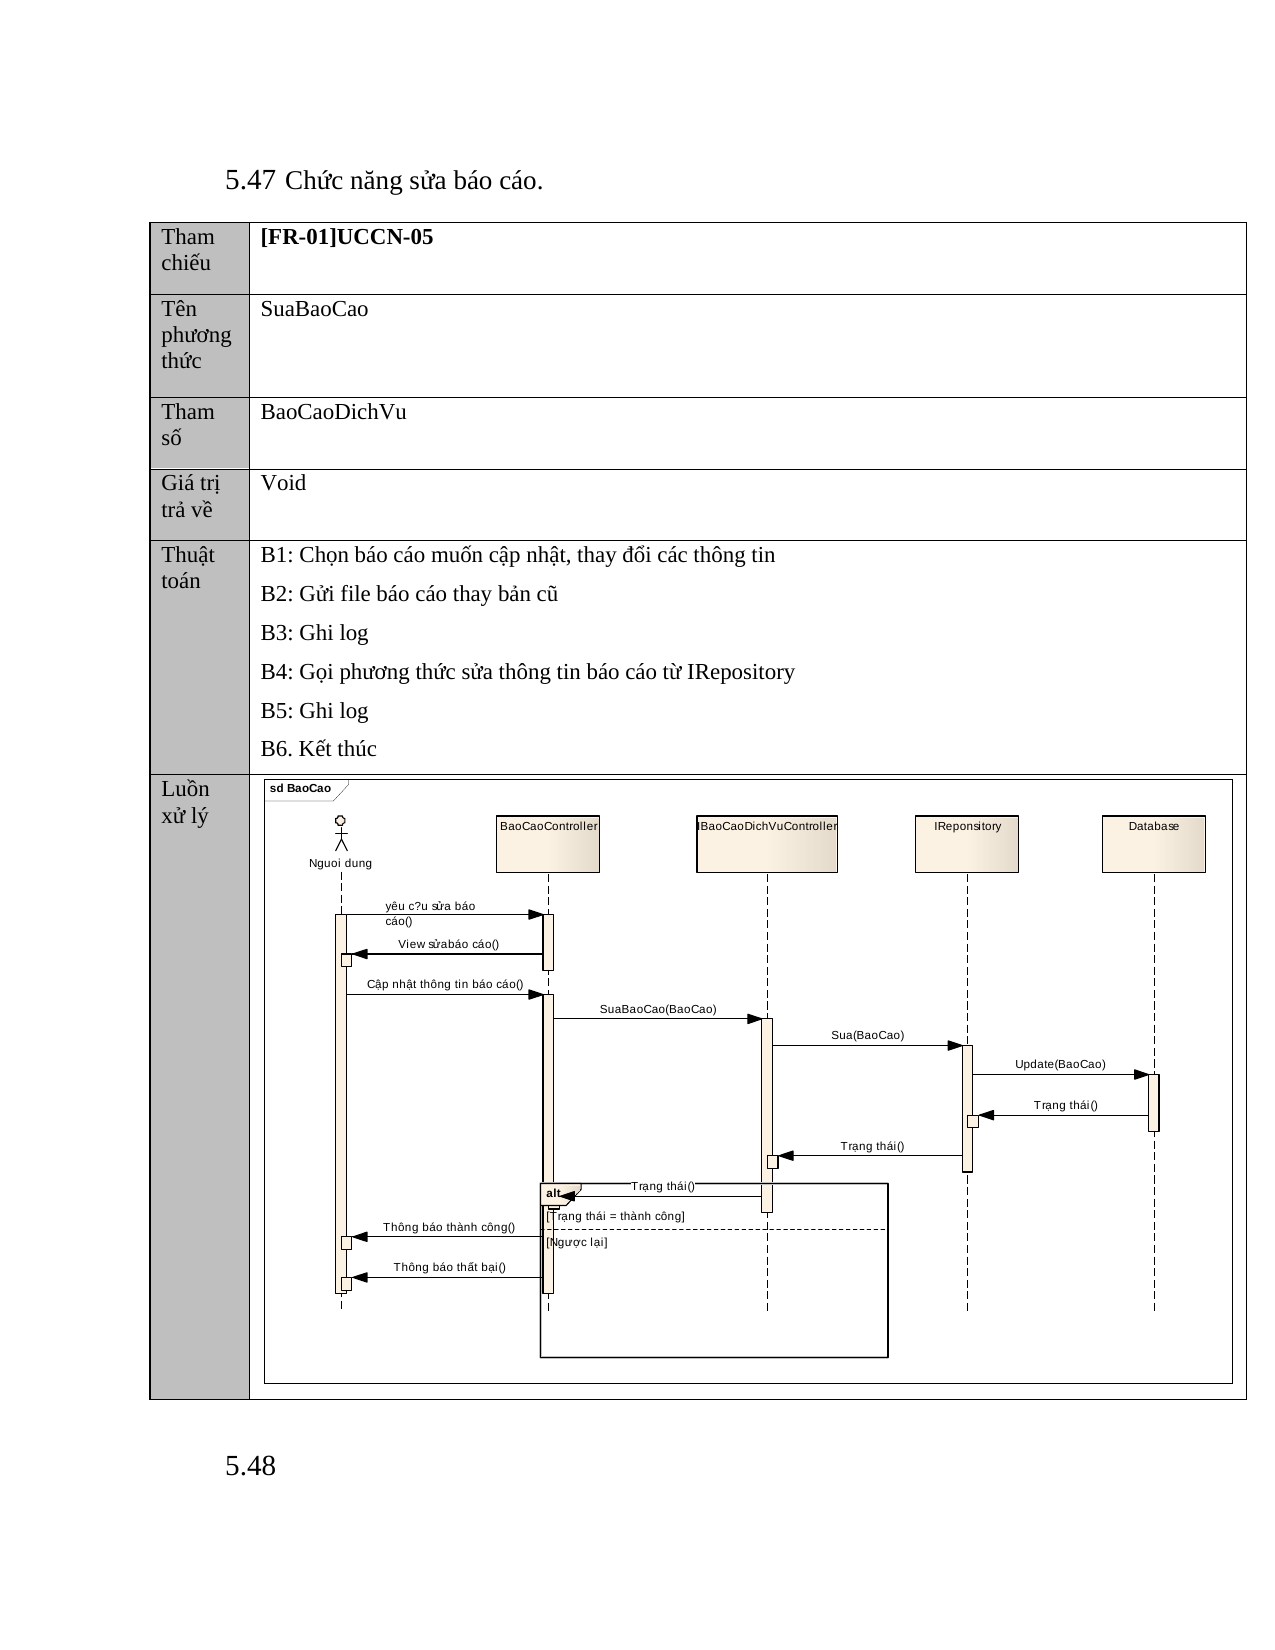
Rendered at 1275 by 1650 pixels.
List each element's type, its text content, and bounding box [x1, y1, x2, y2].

table_cell Tên phương thức [151, 295, 249, 397]
table_header [FR-01]UCCN-05 [250, 223, 1246, 294]
table_cell Void [250, 470, 1246, 540]
table_cell [250, 775, 1246, 1399]
table_cell Tham số [151, 398, 249, 468]
table_cell SuaBaoCao [250, 295, 1246, 397]
table_header Tham chiếu [151, 223, 249, 294]
table_cell B1: Chọn báo cáo muốn cập nhật, thay đổi các thông tin B2: Gửi file báo cáo thay bản cũ B3: Ghi log B4: Gọi phương thức sửa thông tin báo cáo từ IRepository B5: Ghi log B6. Kết thúc [250, 541, 1246, 774]
table_cell Thuật toán [151, 541, 249, 774]
table_cell BaoCaoDichVu [250, 398, 1246, 468]
text Chức năng sửa báo cáo. [225, 162, 1125, 196]
table_cell Giá trị trả về [151, 470, 249, 540]
table_cell Luồn xử lý [151, 775, 249, 1399]
